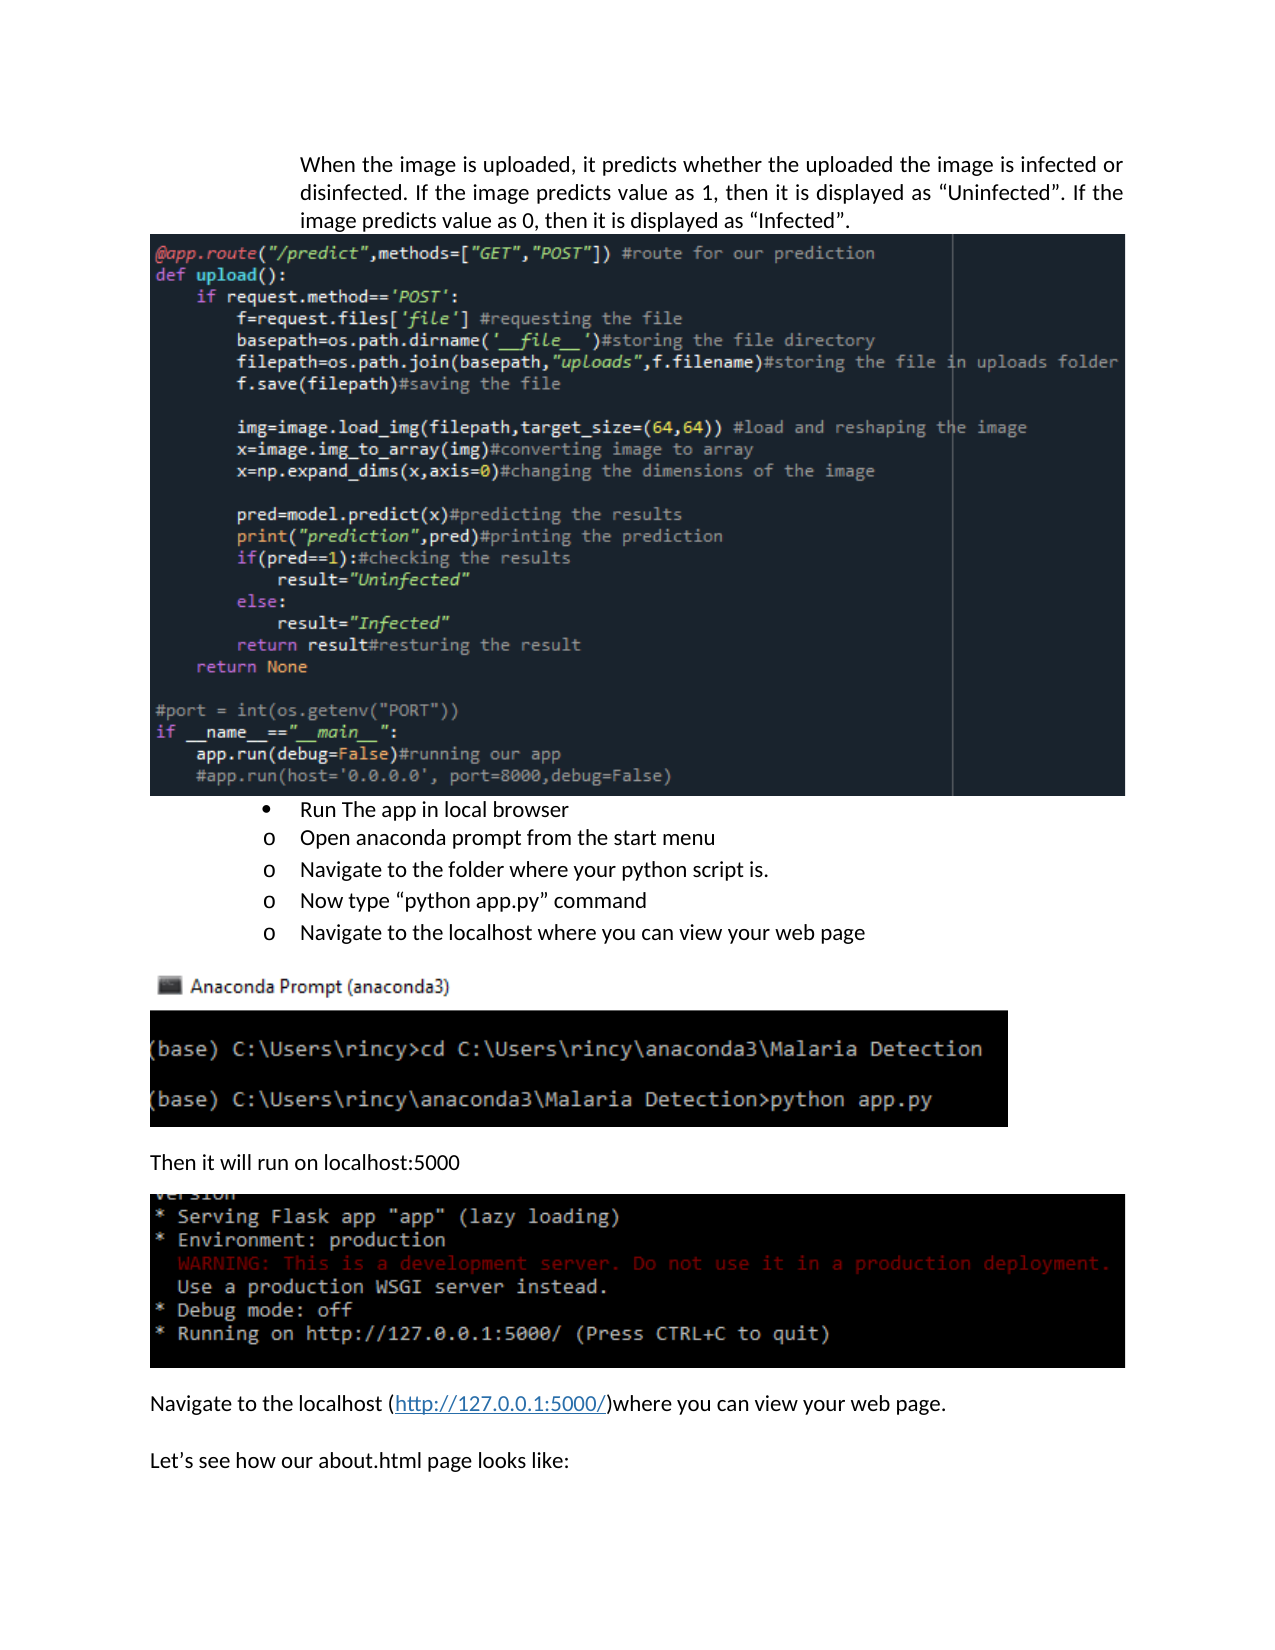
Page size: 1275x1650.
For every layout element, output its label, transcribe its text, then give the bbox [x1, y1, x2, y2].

list Now type “python app.py” command [262, 886, 1125, 915]
text When the image is uploaded, it predicts whether the uploaded the image is infected or disinfected. If the image predicts value as 1, then it is displayed as “Uninfected”. If the image predicts value as 0, then it is displayed as “Infected”. [300, 150, 1125, 234]
list Run The app in local browser [262, 796, 1125, 823]
list Navigate to the localhost where you can view your web page [262, 918, 1125, 947]
list Open anaconda prompt from the start menu [262, 823, 1125, 852]
picture [150, 965, 1008, 1127]
picture [150, 234, 1125, 796]
text Navigate to the localhost (http://127.0.0.1:5000/)where you can view your web page. [150, 1389, 1125, 1417]
text Then it will run on localhost:5000 [150, 1148, 1125, 1176]
picture [150, 1194, 1125, 1368]
text Let’s see how our about.html page looks like: [150, 1446, 1125, 1474]
list Navigate to the folder where your python script is. [262, 855, 1125, 884]
